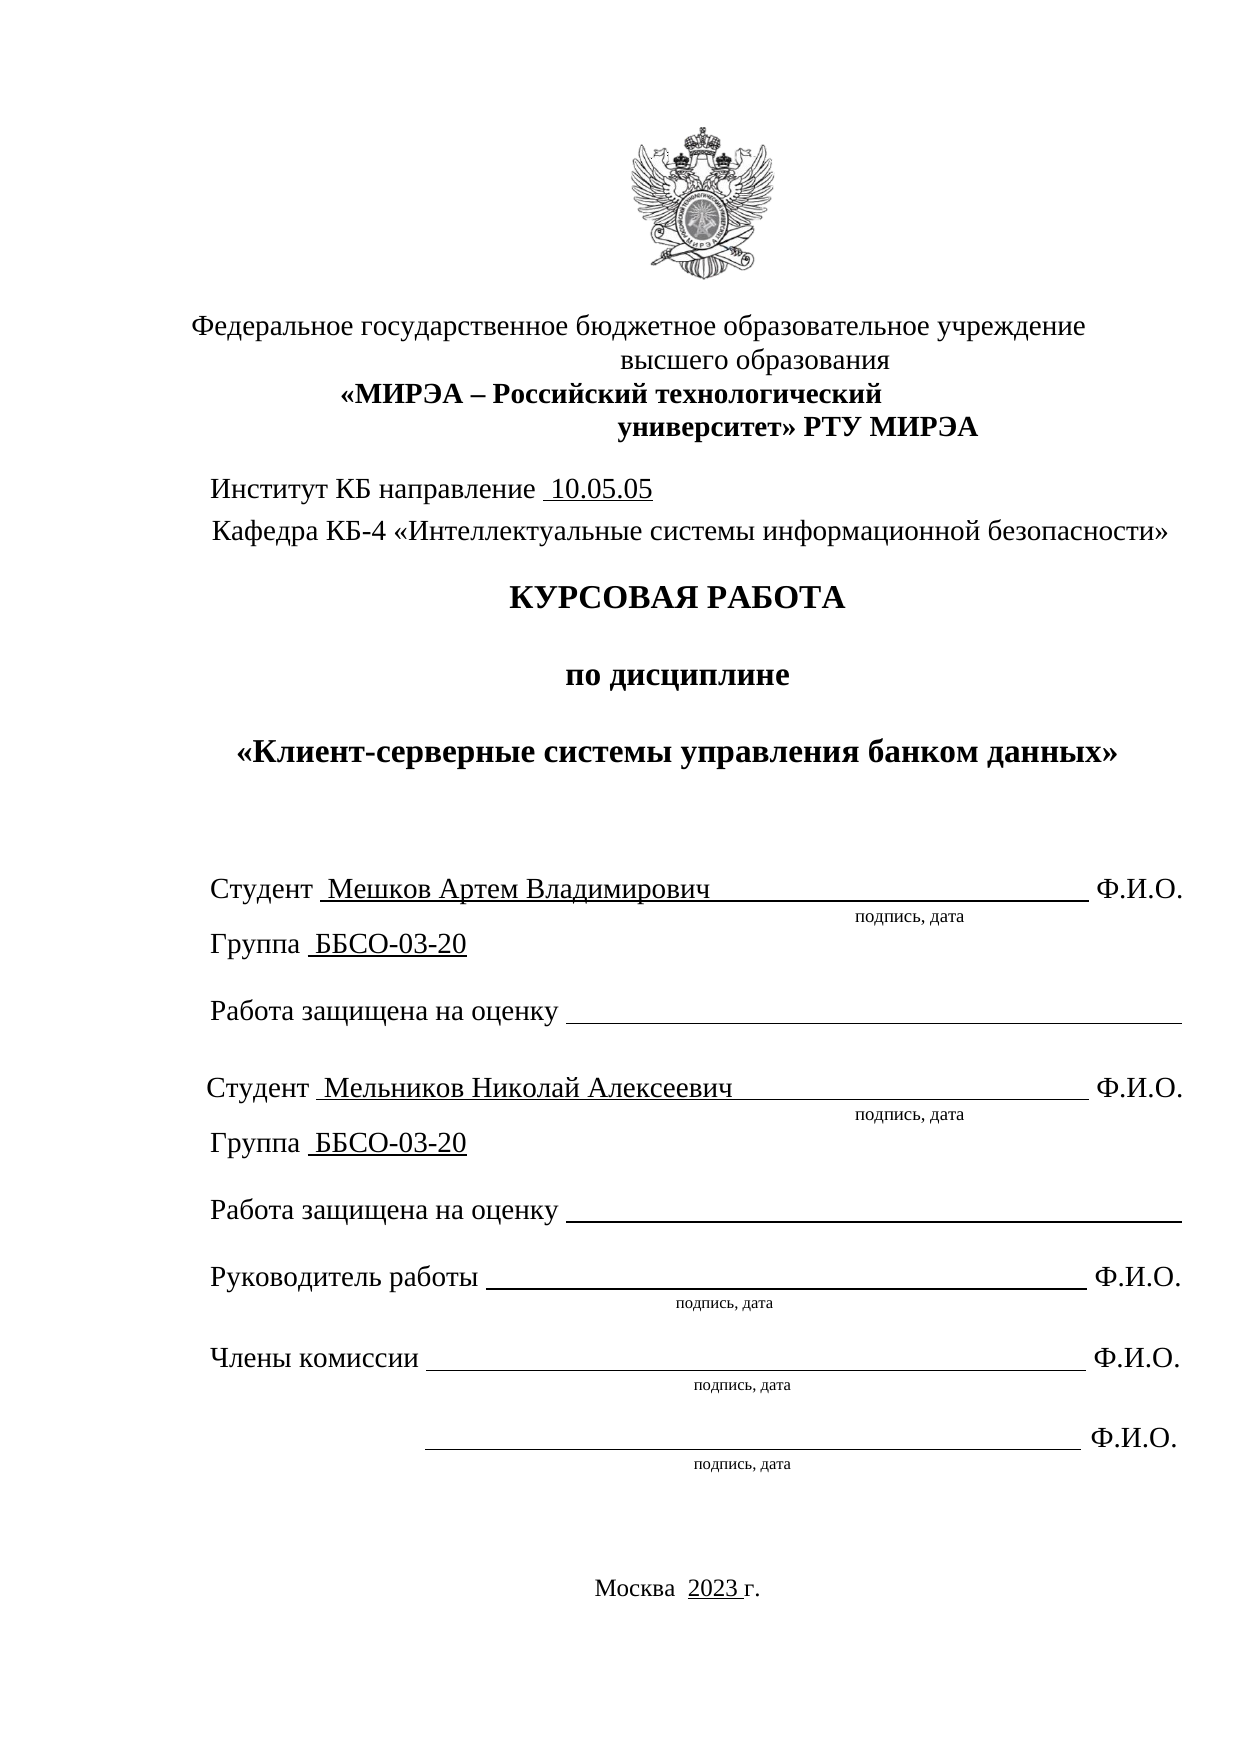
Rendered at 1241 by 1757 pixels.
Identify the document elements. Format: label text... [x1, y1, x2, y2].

text подпись, дата [493, 1454, 1192, 1473]
subtitle «МИРЭА – Российский технологический университет» РТУ МИРЭА [340, 376, 1031, 443]
text Работа защищена на оценку [210, 993, 1192, 1027]
text «Клиент-серверные системы управления банком данных» [162, 731, 1192, 770]
text Ф.И.О. [162, 1420, 1192, 1454]
text Институт КБ направление 10.05.05 [210, 471, 1192, 504]
text подпись, дата [162, 1103, 1192, 1125]
text Федеральное государственное бюджетное образовательное учреждение высшего образования [191, 308, 1164, 375]
text подпись, дата [162, 905, 1192, 926]
text Студент Мешков Артем Владимирович Ф.И.О. [210, 871, 1192, 905]
text Студент Мельников Николай Алексеевич Ф.И.О. [162, 1070, 1192, 1103]
text Руководитель работы Ф.И.О. [210, 1259, 1192, 1293]
text Москва 2023 г. [162, 1573, 1192, 1602]
text КУРСОВАЯ РАБОТА [162, 577, 1192, 616]
text подпись, дата [493, 1374, 1192, 1393]
text Группа ББСО-03-20 [210, 926, 1192, 960]
picture [630, 127, 775, 280]
text Группа ББСО-03-20 [210, 1125, 1192, 1158]
text Кафедра КБ-4 «Интеллектуальные системы информационной безопасности» [212, 513, 1192, 547]
text Работа защищена на оценку [210, 1192, 1192, 1226]
text Члены комиссии Ф.И.О. [210, 1341, 1192, 1374]
text подпись, дата [253, 1293, 1079, 1312]
text по дисциплине [162, 654, 1192, 693]
